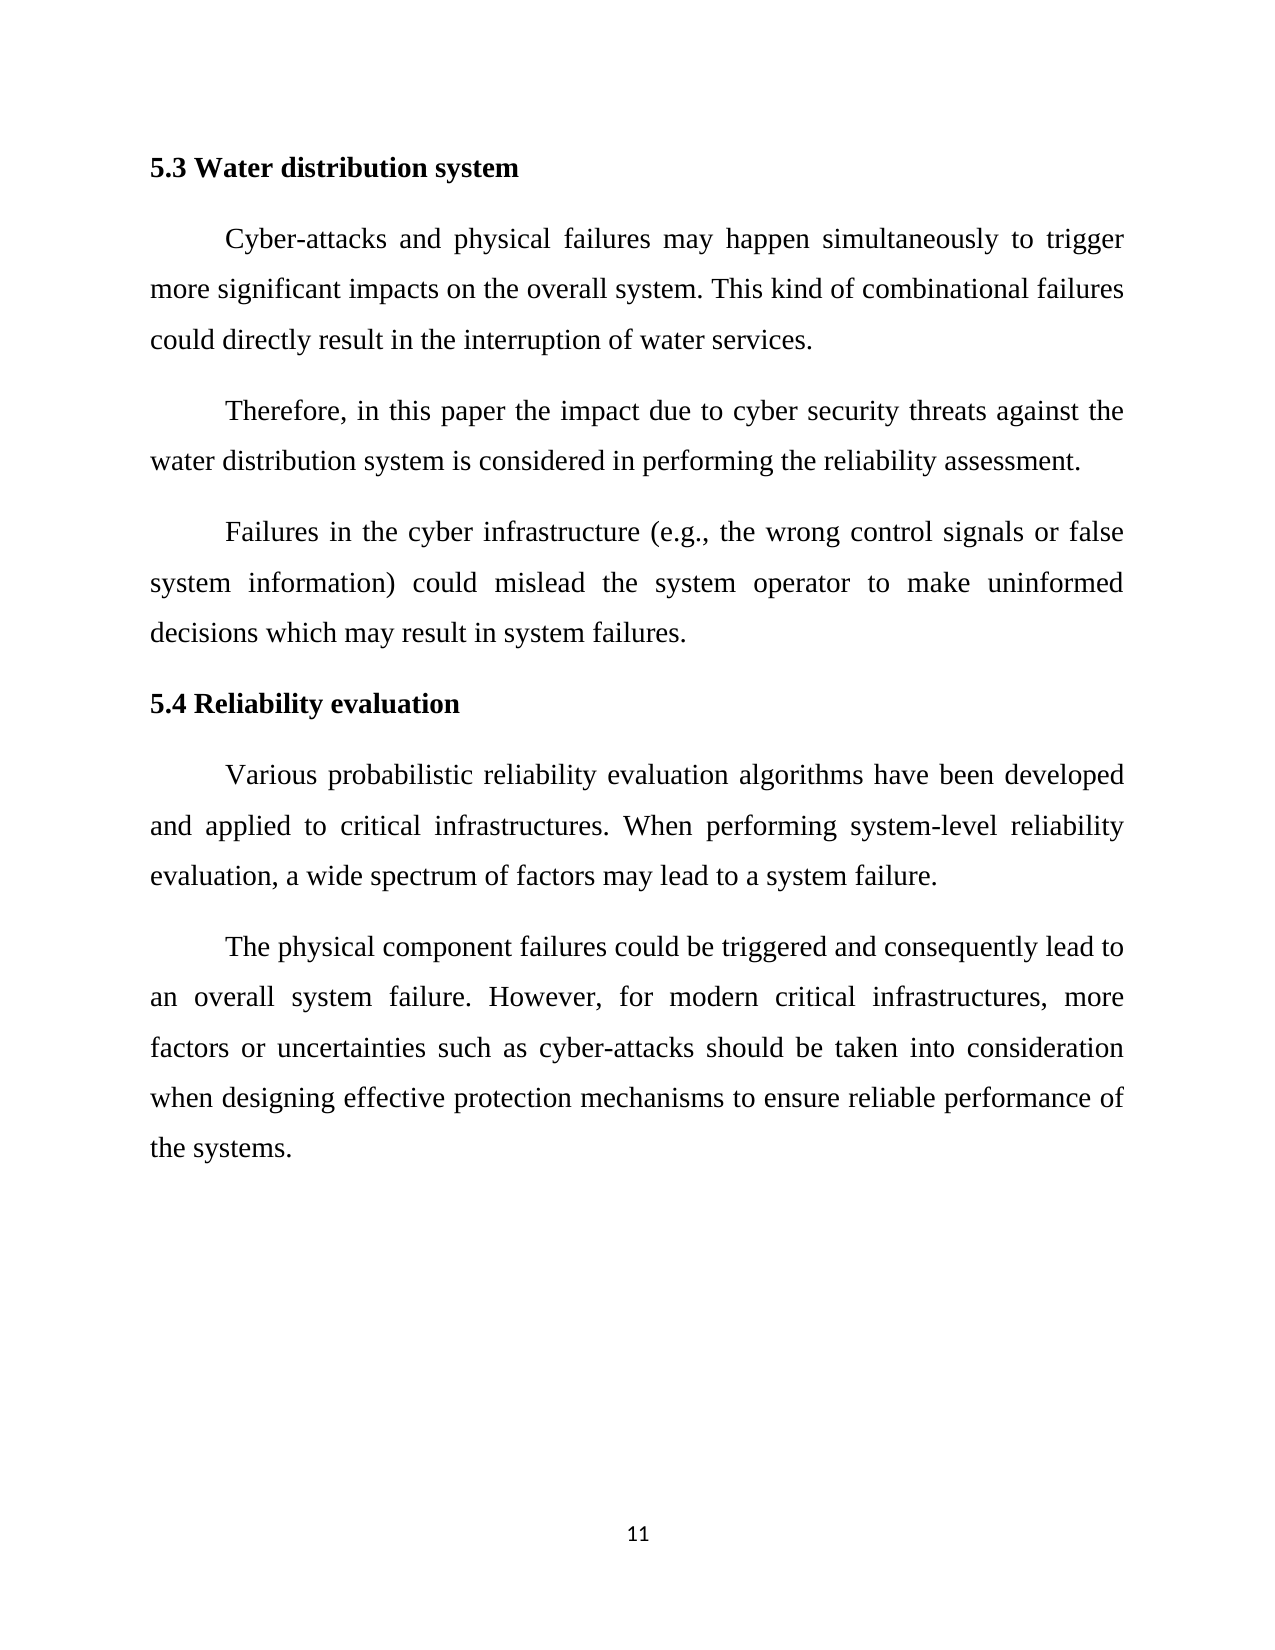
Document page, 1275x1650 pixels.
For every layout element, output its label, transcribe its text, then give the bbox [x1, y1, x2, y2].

text The physical component failures could be triggered and consequently lead to an overall system failure. However, for modern critical infrastructures, more factors or uncertainties such as cyber-attacks should be taken into consideration when designing effective protection mechanisms to ensure reliable performance of the systems. [150, 929, 1125, 1164]
text 5.4 Reliability evaluation [150, 686, 1125, 720]
text 5.3 Water distribution system [150, 150, 1125, 183]
text Failures in the cyber infrastructure (e.g., the wrong control signals or false system information) could mislead the system operator to make uninformed decisions which may result in system failures. [150, 514, 1125, 648]
text Cyber-attacks and physical failures may happen simultaneously to trigger more significant impacts on the overall system. This kind of combinational failures could directly result in the interruption of water services. [150, 221, 1125, 355]
text Therefore, in this paper the impact due to cyber security threats against the water distribution system is considered in performing the reliability assessment. [150, 393, 1125, 477]
text Various probabilistic reliability evaluation algorithms have been developed and applied to critical infrastructures. When performing system-level reliability evaluation, a wide spectrum of factors may lead to a system failure. [150, 757, 1125, 891]
